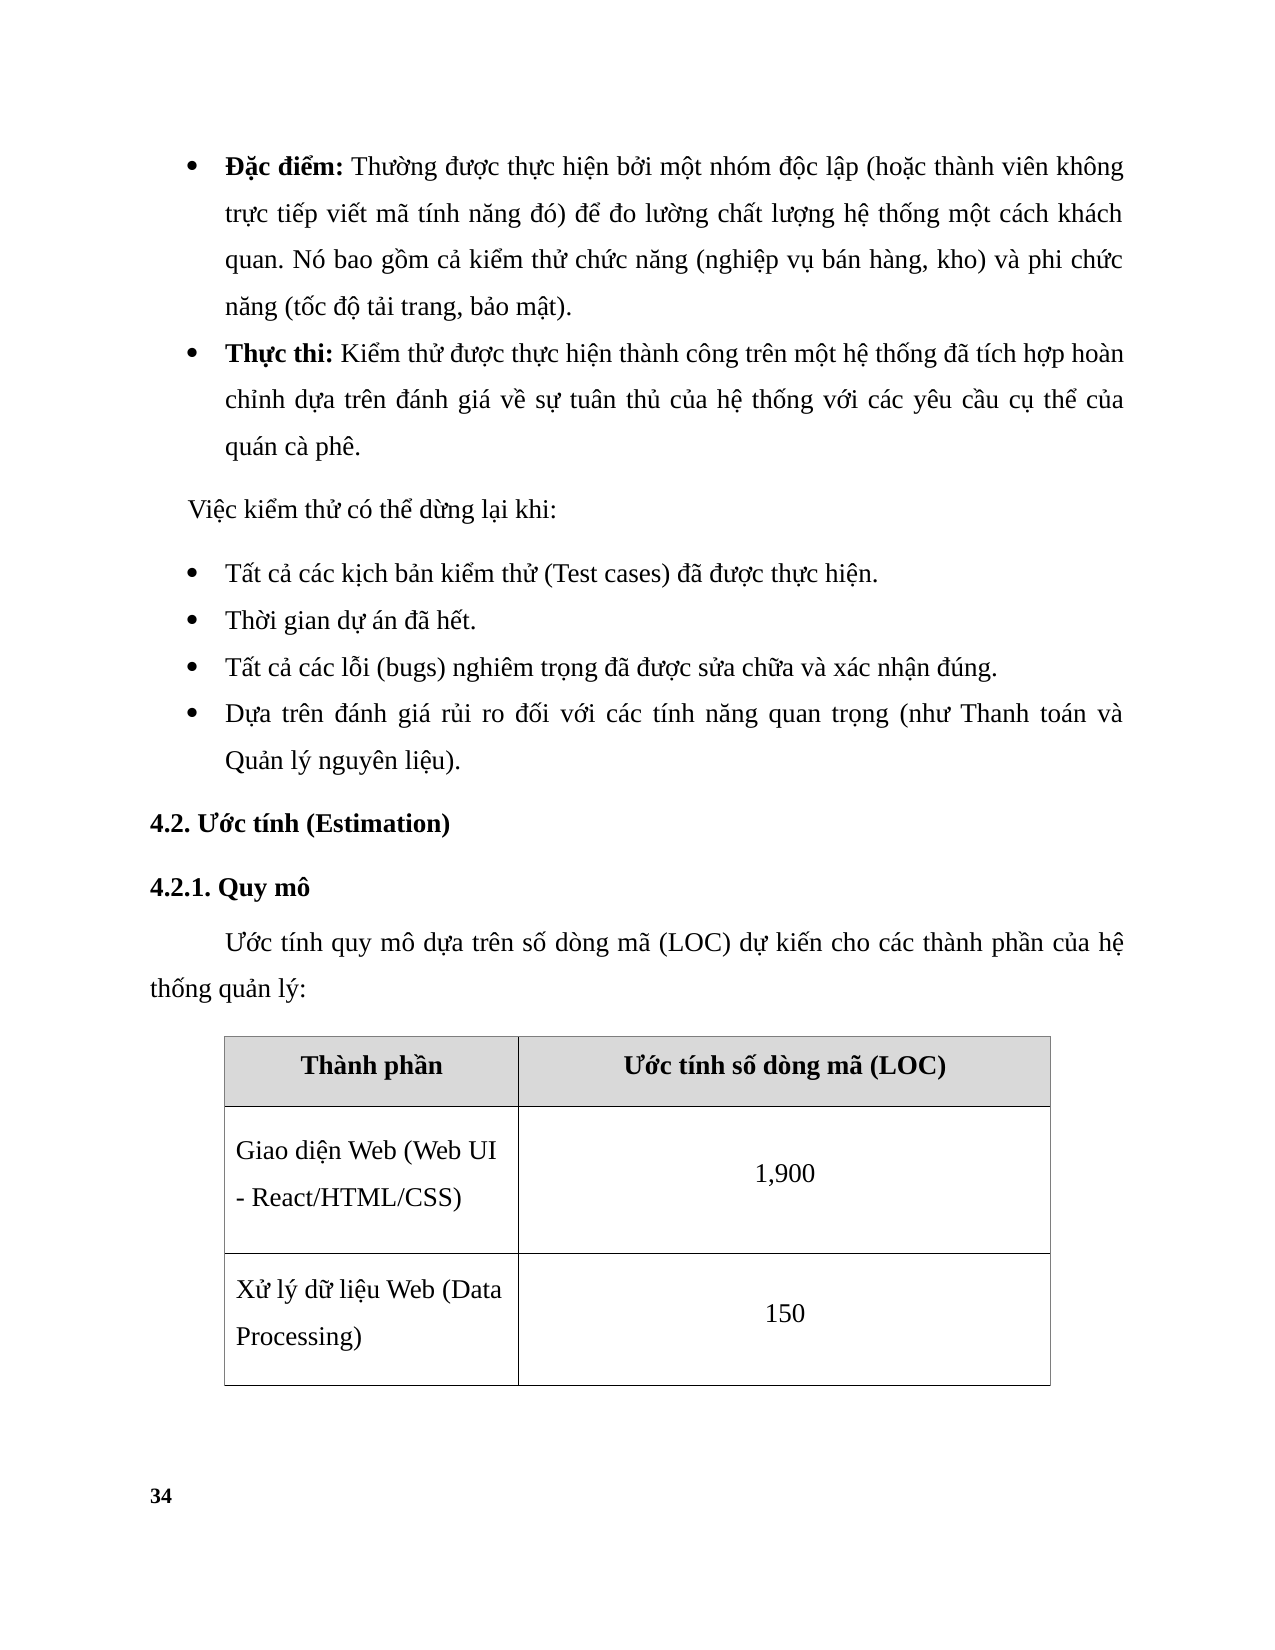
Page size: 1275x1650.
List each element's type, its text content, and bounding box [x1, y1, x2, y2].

text Việc kiểm thử có thể dừng lại khi: [150, 493, 1125, 525]
list Tất cả các kịch bản kiểm thử (Test cases) đã được thực hiện. [187, 557, 1125, 588]
list Tất cả các lỗi (bugs) nghiêm trọng đã được sửa chữa và xác nhận đúng. [187, 651, 1125, 682]
list Thời gian dự án đã hết. [187, 604, 1125, 635]
list Thực thi: Kiểm thử được thực hiện thành công trên một hệ thống đã tích hợp hoàn chỉnh dựa trên đánh giá về sự tuân thủ của hệ thống với các yêu cầu cụ thể của quán cà phê. [187, 337, 1125, 461]
text Ước tính quy mô dựa trên số dòng mã (LOC) dự kiến cho các thành phần của hệ thống quản lý: [150, 926, 1125, 1004]
table_cell 150 [519, 1254, 1050, 1385]
table_header Thành phần [225, 1037, 518, 1106]
subtitle 4.2.1. Quy mô [150, 871, 1125, 902]
table_cell Giao diện Web (Web UI - React/HTML/CSS) [225, 1107, 518, 1253]
table_cell 1,900 [519, 1107, 1050, 1253]
subtitle 4.2. Ước tính (Estimation) [150, 808, 1125, 839]
table_header Ước tính số dòng mã (LOC) [519, 1037, 1050, 1106]
table_cell Xử lý dữ liệu Web (Data Processing) [225, 1254, 518, 1385]
list Đặc điểm: Thường được thực hiện bởi một nhóm độc lập (hoặc thành viên không trực tiếp viết mã tính năng đó) để đo lường chất lượng hệ thống một cách khách quan. Nó bao gồm cả kiểm thử chức năng (nghiệp vụ bán hàng, kho) và phi chức năng (tốc độ tải trang, bảo mật). [187, 150, 1125, 321]
list Dựa trên đánh giá rủi ro đối với các tính năng quan trọng (như Thanh toán và Quản lý nguyên liệu). [187, 697, 1125, 775]
